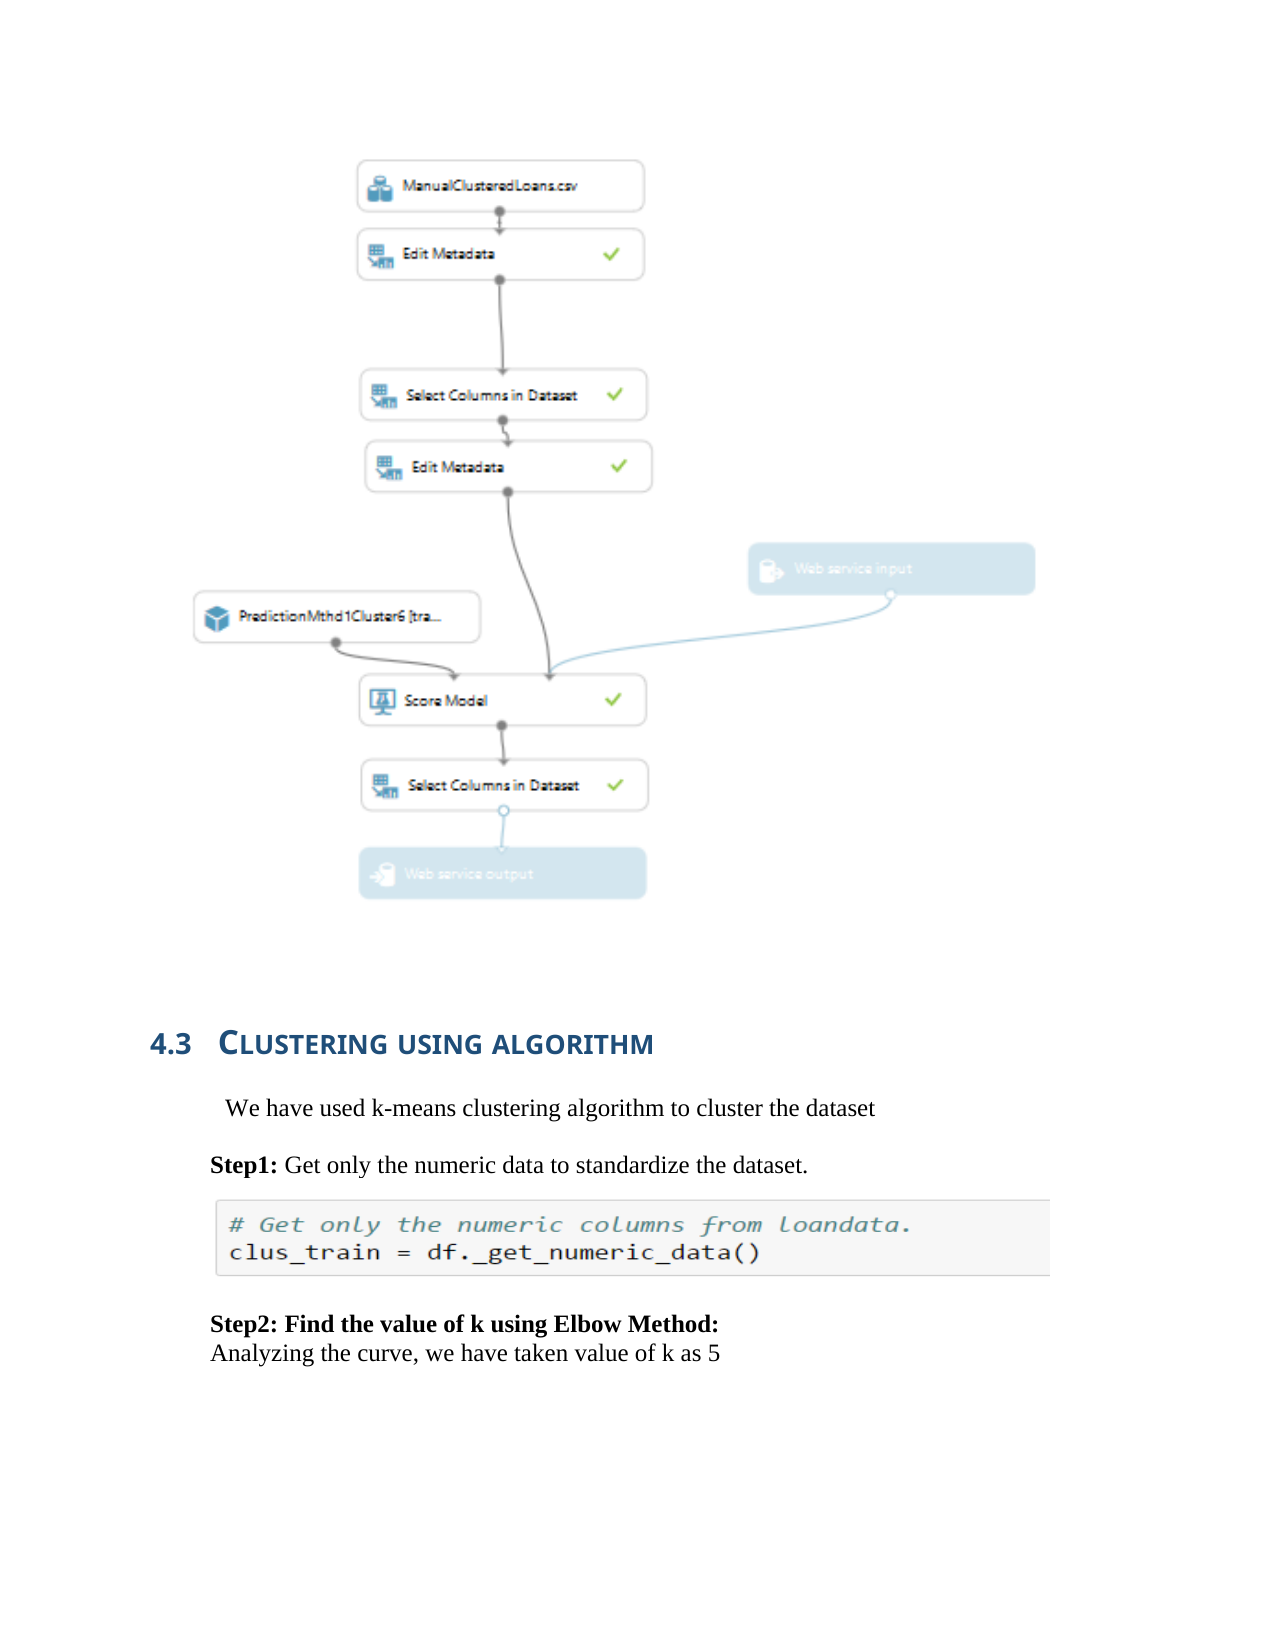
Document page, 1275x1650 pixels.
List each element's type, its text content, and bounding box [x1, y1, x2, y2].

picture [210, 1178, 1050, 1281]
text Step2: Find the value of k using Elbow Method: [195, 1309, 1125, 1338]
subtitle Clustering using algorithm [150, 1018, 1125, 1064]
text Analyzing the curve, we have taken value of k as 5 [195, 1338, 1125, 1367]
text Step1: Get only the numeric data to standardize the dataset. [195, 1150, 1125, 1179]
text We have used k-means clustering algorithm to cluster the dataset [195, 1093, 1125, 1121]
picture [187, 150, 1058, 953]
